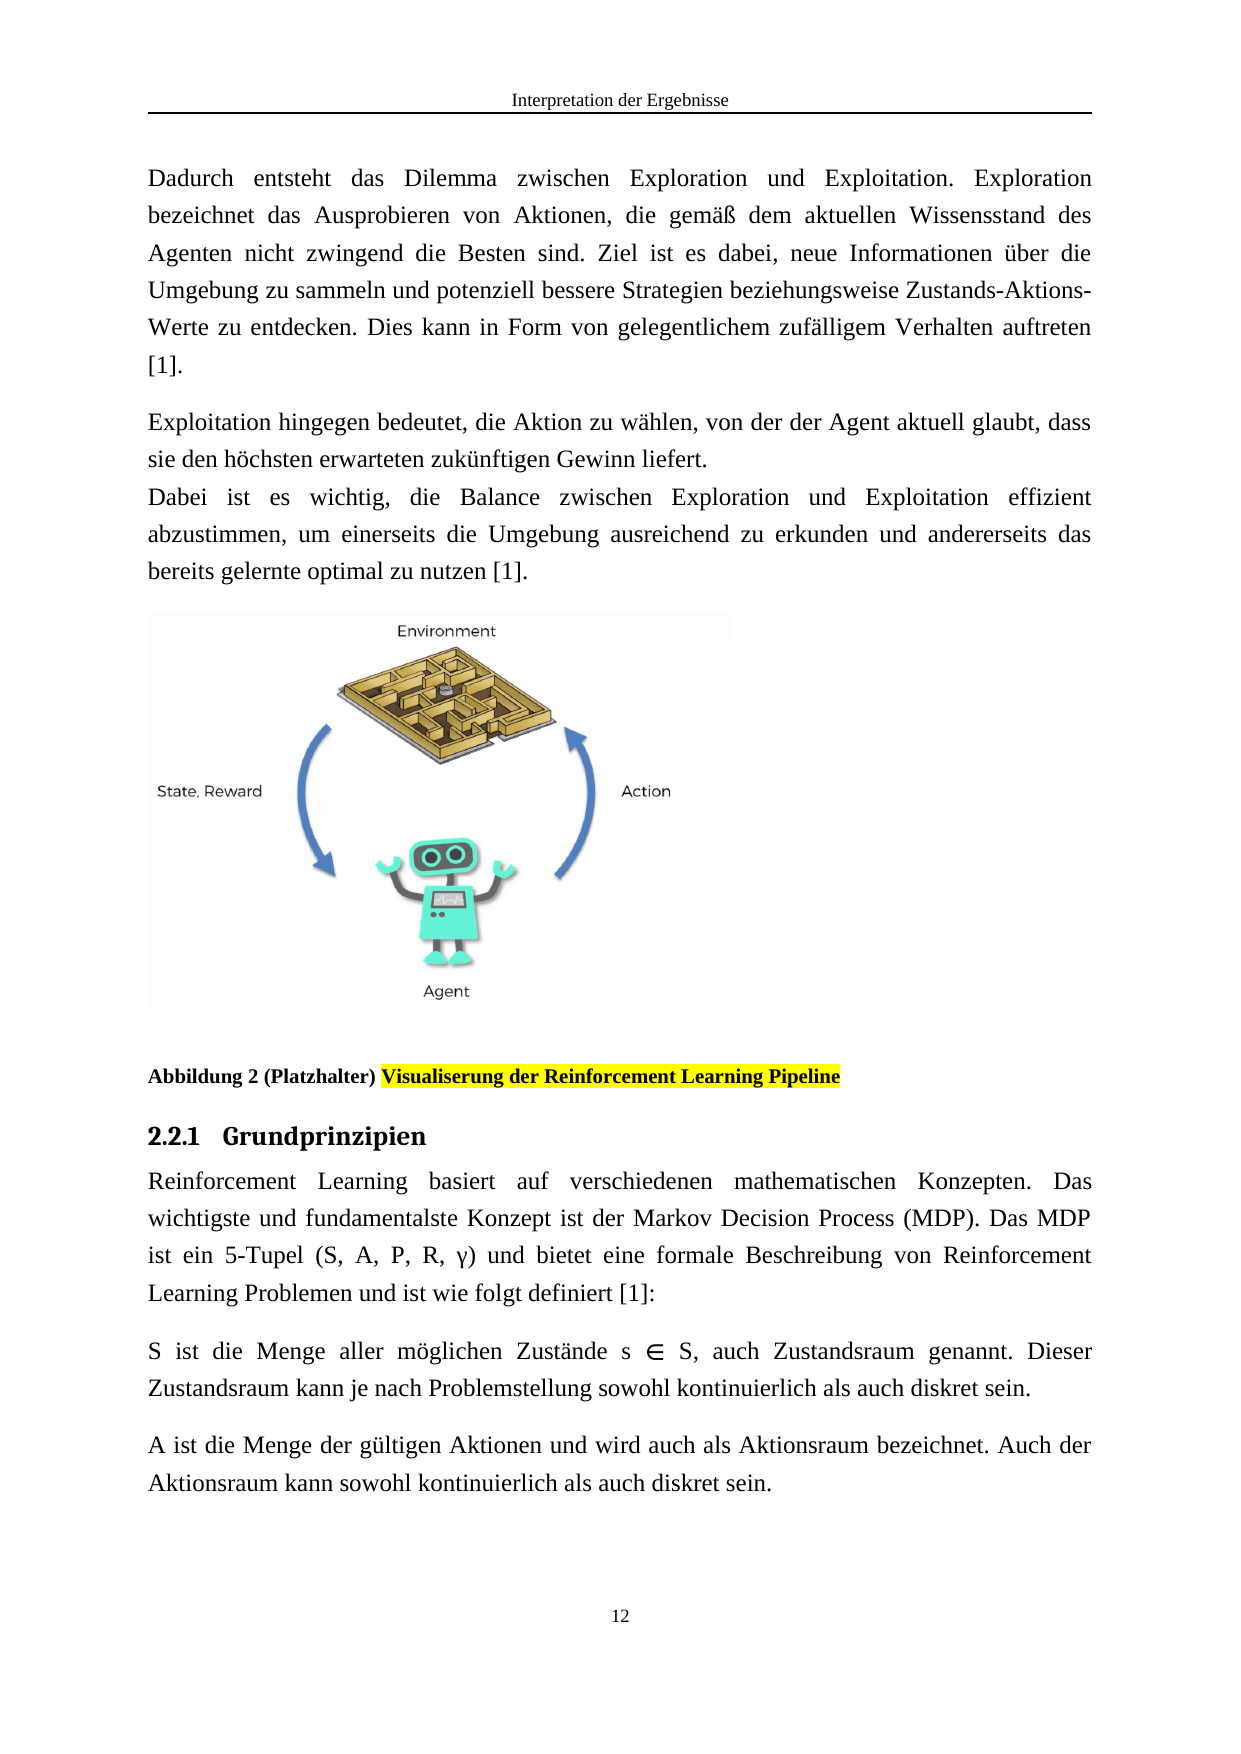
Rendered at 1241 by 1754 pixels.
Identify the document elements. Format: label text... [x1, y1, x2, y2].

text Abbildung 2 (Platzhalter) Visualiserung der Reinforcement Learning Pipeline [148, 1060, 1092, 1092]
subtitle Grundprinzipien [148, 1121, 1092, 1153]
picture [147, 612, 732, 1007]
text Dadurch entsteht das Dilemma zwischen Exploration und Exploitation. Exploration bezeichnet das Ausprobieren von Aktionen, die gemäß dem aktuellen Wissensstand des Agenten nicht zwingend die Besten sind. Ziel ist es dabei, neue Informationen über die Umgebung zu sammeln und potenziell bessere Strategien beziehungsweise Zustands-Aktions-Werte zu entdecken. Dies kann in Form von gelegentlichem zufälligem Verhalten auftreten . [148, 161, 1092, 380]
text A ist die Menge der gültigen Aktionen und wird auch als Aktionsraum bezeichnet. Auch der Aktionsraum kann sowohl kontinuierlich als auch diskret sein. [148, 1428, 1092, 1498]
text S ist die Menge aller möglichen Zustände s ∈ S, auch Zustandsraum genannt. Dieser Zustandsraum kann je nach Problemstellung sowohl kontinuierlich als auch diskret sein. [148, 1334, 1092, 1403]
text Reinforcement Learning basiert auf verschiedenen mathematischen Konzepten. Das wichtigste und fundamentalste Konzept ist der Markov Decision Process (MDP). Das MDP ist ein 5-Tupel (S, A, P, R, γ) und bietet eine formale Beschreibung von Reinforcement Learning Problemen und ist wie folgt definiert : [148, 1164, 1092, 1308]
text Exploitation hingegen bedeutet, die Aktion zu wählen, von der der Agent aktuell glaubt, dass sie den höchsten erwarteten zukünftigen Gewinn liefert. Dabei ist es wichtig, die Balance zwischen Exploration und Exploitation effizient abzustimmen, um einerseits die Umgebung ausreichend zu erkunden und andererseits das bereits gelernte optimal zu nutzen . [148, 405, 1092, 587]
